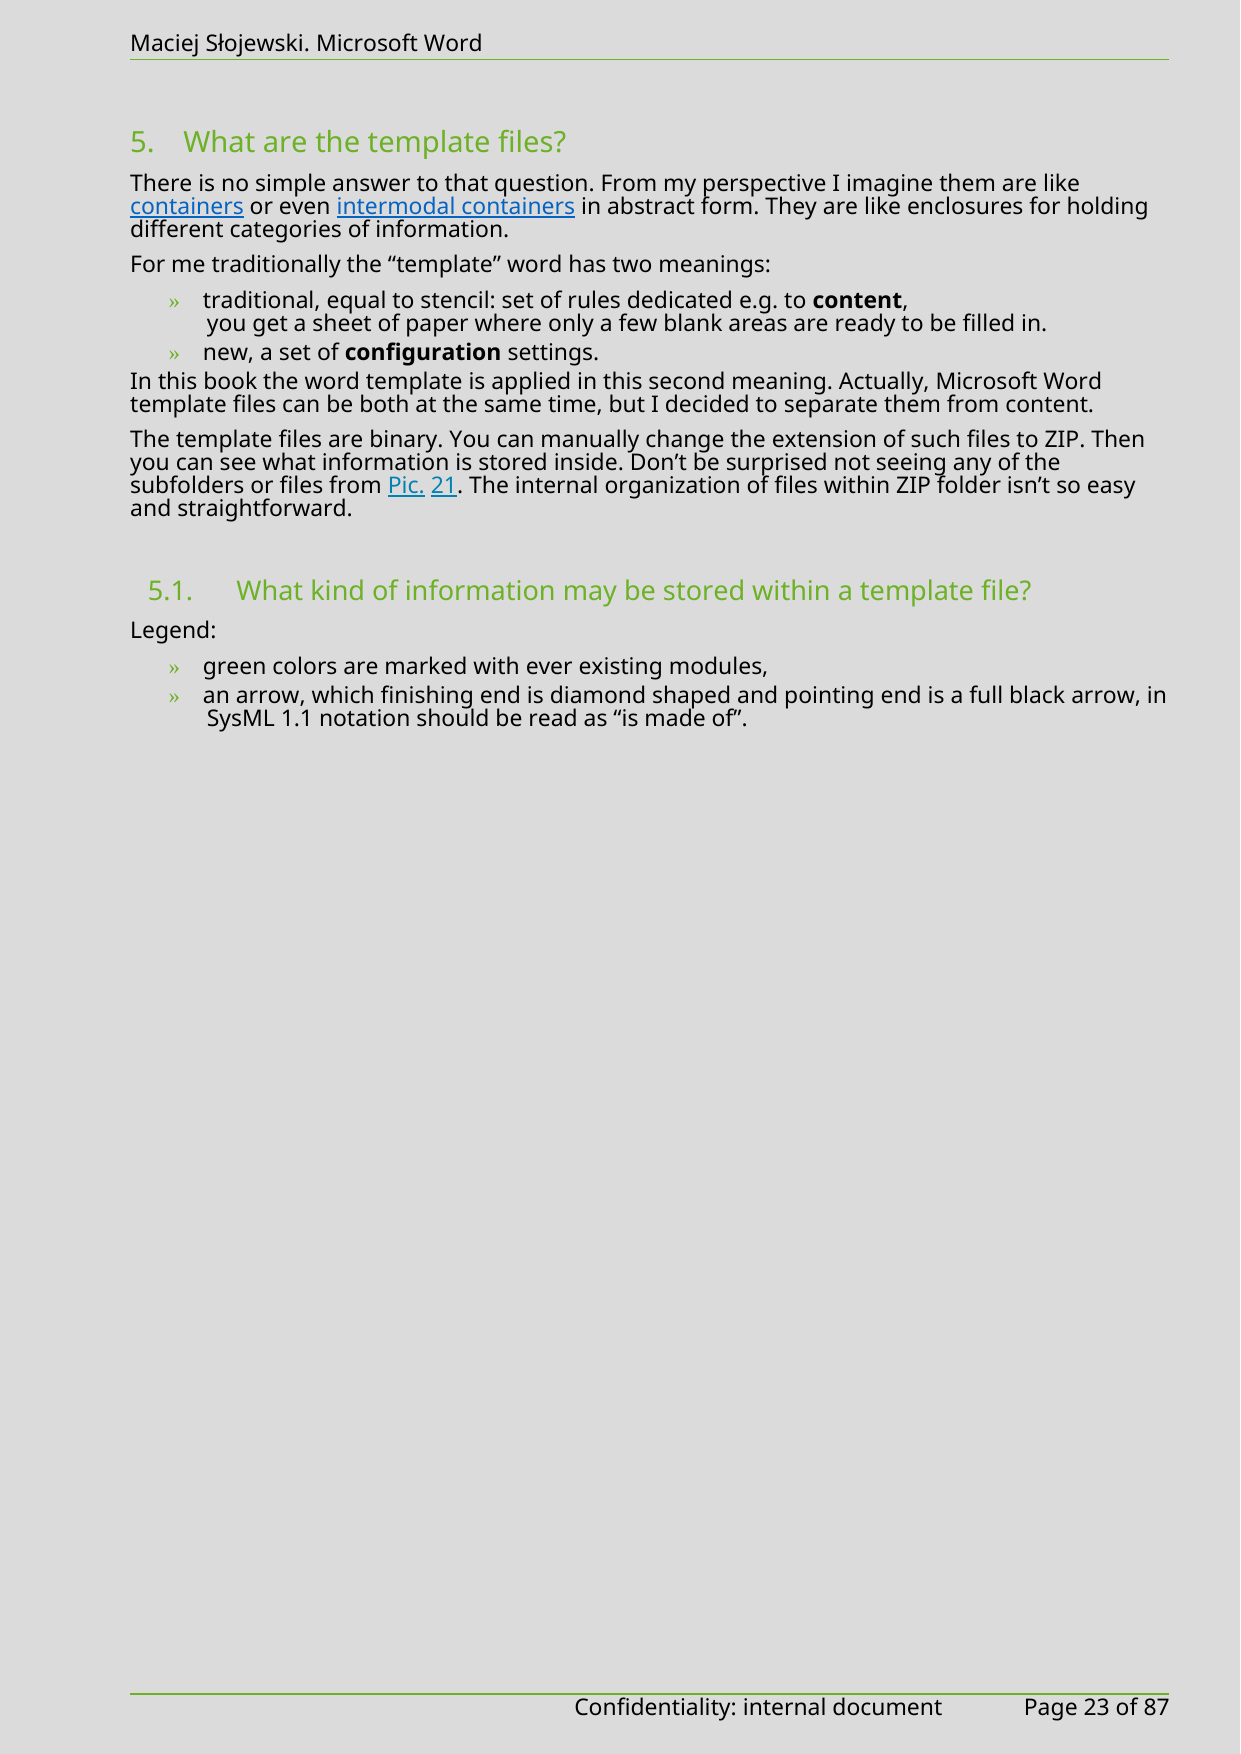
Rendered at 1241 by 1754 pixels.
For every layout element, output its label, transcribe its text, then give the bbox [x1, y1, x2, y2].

text For me traditionally the “template” word has two meanings: [130, 254, 1169, 277]
text Legend: [130, 620, 1169, 643]
list new, a set of configuration settings. [168, 342, 1169, 365]
subtitle What kind of information may be stored within a template file? [148, 571, 1169, 608]
text The template files are binary. You can manually change the extension of such files to ZIP. Then you can see what information is stored inside. Don’t be surprised not seeing any of the subfolders or files from Pic. 21. The internal organization of files within ZIP folder isn’t so easy and straightforward. [130, 429, 1169, 521]
text In this book the word template is applied in this second meaning. Actually, Microsoft Word template files can be both at the same time, but I decided to separate them from content. [130, 371, 1169, 417]
subtitle What are the template files? [130, 121, 1169, 161]
list green colors are marked with ever existing modules, [168, 656, 1169, 679]
list an arrow, which finishing end is diamond shaped and pointing end is a full black arrow, in SysML 1.1 notation should be read as “is made of”. [168, 685, 1169, 731]
text There is no simple answer to that question. From my perspective I imagine them are like containers or even intermodal containers in abstract form. They are like enclosures for holding different categories of information. [130, 173, 1169, 242]
list traditional, equal to stencil: set of rules dedicated e.g. to content, you get a sheet of paper where only a few blank areas are ready to be filled in. [168, 290, 1169, 336]
